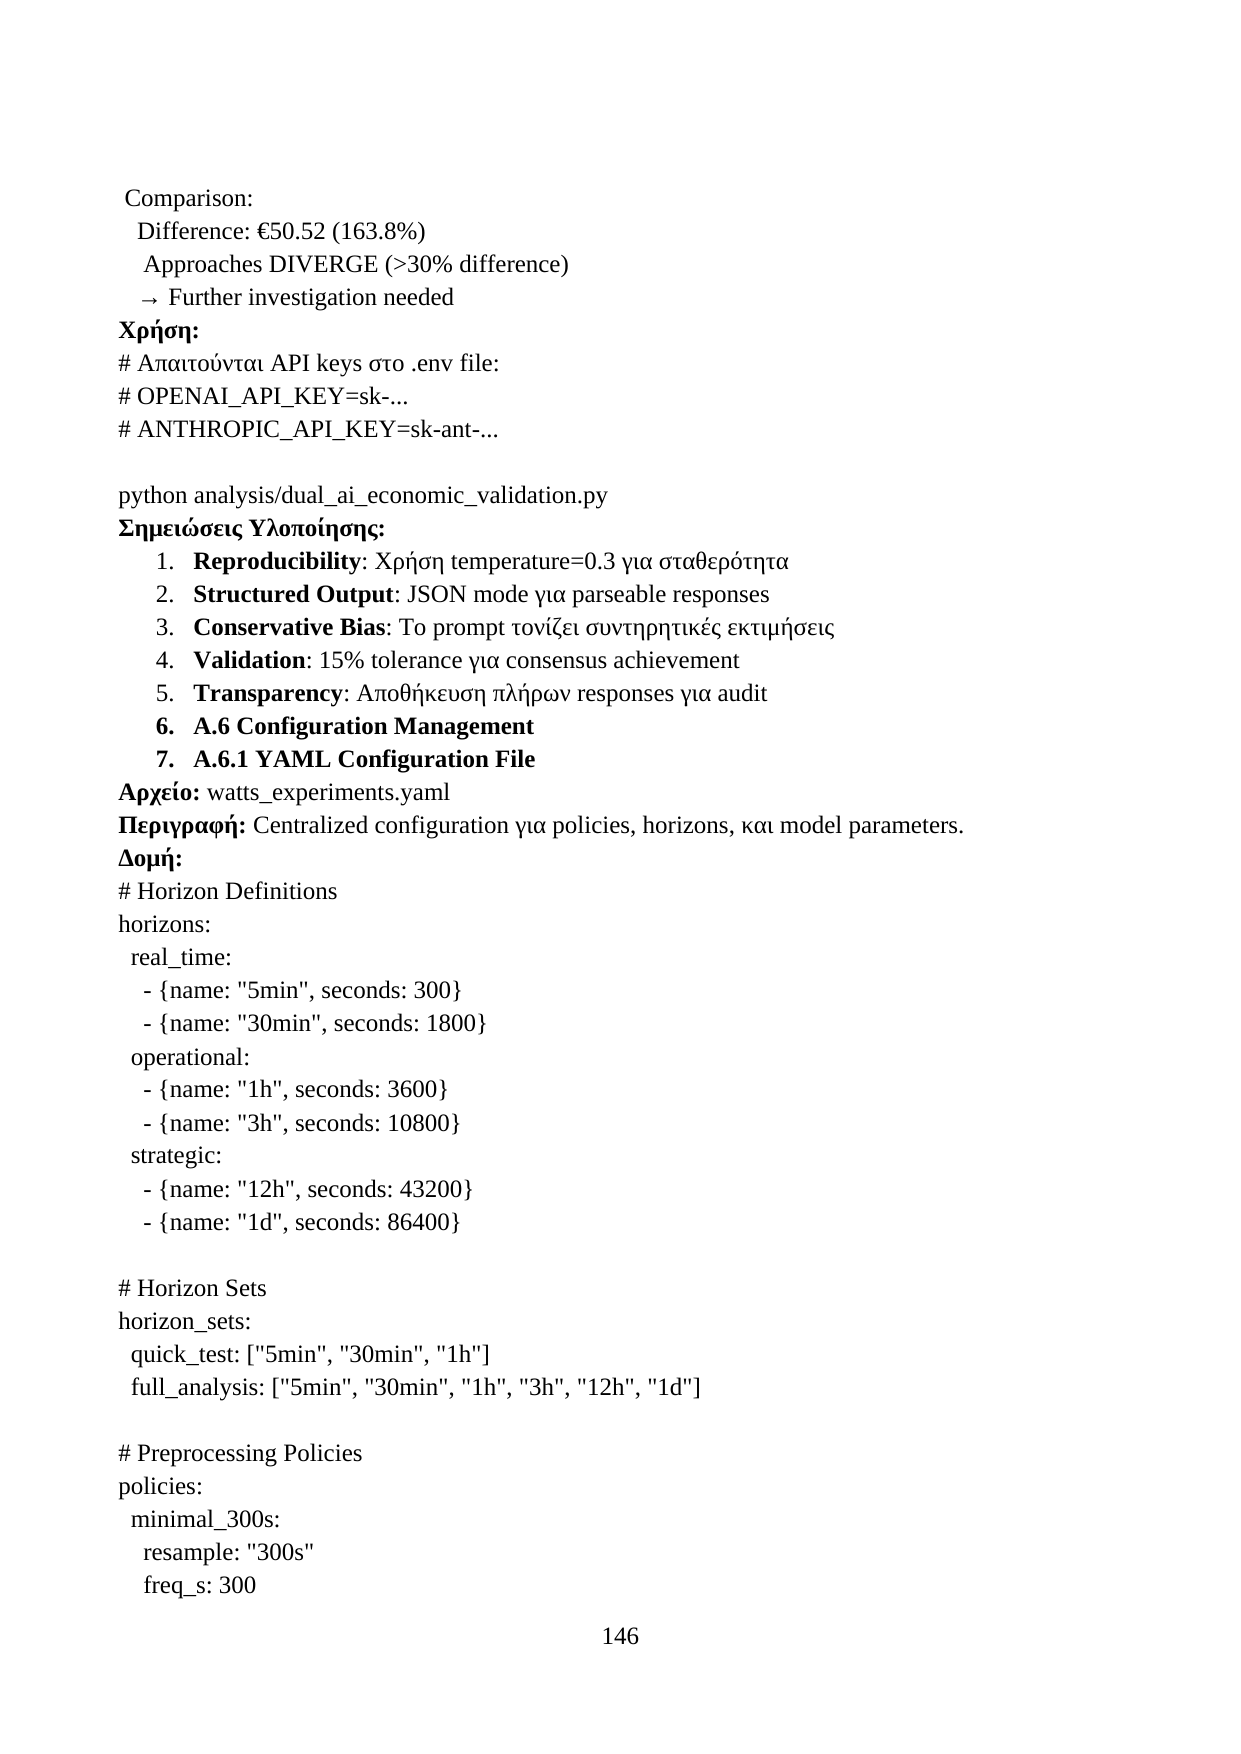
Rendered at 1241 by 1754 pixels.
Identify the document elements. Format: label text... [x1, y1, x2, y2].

text horizon_sets: [118, 1306, 1122, 1334]
list A.6 Configuration Management [156, 711, 1122, 740]
text # Preprocessing Policies [118, 1438, 1122, 1467]
text # Απαιτούνται API keys στο .env file: [118, 348, 1122, 377]
text # OPENAI_API_KEY=sk-... [118, 381, 1122, 410]
text horizons: [118, 909, 1122, 938]
text real_time: [118, 942, 1122, 971]
list Validation: 15% tolerance για consensus achievement [156, 645, 1122, 674]
text # Horizon Sets [118, 1273, 1122, 1301]
text Σημειώσεις Υλοποίησης: [118, 513, 1122, 542]
text → Further investigation needed [118, 282, 1122, 311]
text Δομή: [118, 843, 1122, 872]
text - {name: "30min", seconds: 1800} [118, 1008, 1122, 1037]
text Approaches DIVERGE (>30% difference) [118, 249, 1122, 278]
text strategic: [118, 1141, 1122, 1169]
list Structured Output: JSON mode για parseable responses [156, 579, 1122, 608]
list Transparency: Αποθήκευση πλήρων responses για audit [156, 678, 1122, 707]
text quick_test: ["5min", "30min", "1h"] [118, 1339, 1122, 1367]
text resample: "300s" [118, 1537, 1122, 1566]
text - {name: "3h", seconds: 10800} [118, 1108, 1122, 1136]
text minimal_300s: [118, 1504, 1122, 1533]
list A.6.1 YAML Configuration File [156, 744, 1122, 773]
text full_analysis: ["5min", "30min", "1h", "3h", "12h", "1d"] [118, 1372, 1122, 1401]
text Περιγραφή: Centralized configuration για policies, horizons, και model parameters. [118, 810, 1122, 839]
text Comparison: [118, 183, 1122, 212]
text # ANTHROPIC_API_KEY=sk-ant-... [118, 414, 1122, 443]
text policies: [118, 1471, 1122, 1499]
text - {name: "1d", seconds: 86400} [118, 1207, 1122, 1235]
text Difference: €50.52 (163.8%) [118, 216, 1122, 245]
text operational: [118, 1042, 1122, 1070]
text python analysis/dual_ai_economic_validation.py [118, 480, 1122, 509]
list Conservative Bias: Το prompt τονίζει συντηρητικές εκτιμήσεις [156, 612, 1122, 641]
list Reproducibility: Χρήση temperature=0.3 για σταθερότητα [156, 546, 1122, 575]
text Αρχείο: watts_experiments.yaml [118, 777, 1122, 806]
text - {name: "5min", seconds: 300} [118, 976, 1122, 1004]
text - {name: "12h", seconds: 43200} [118, 1174, 1122, 1202]
text Χρήση: [118, 315, 1122, 344]
text - {name: "1h", seconds: 3600} [118, 1074, 1122, 1103]
text # Horizon Definitions [118, 876, 1122, 905]
text freq_s: 300 [118, 1570, 1122, 1599]
